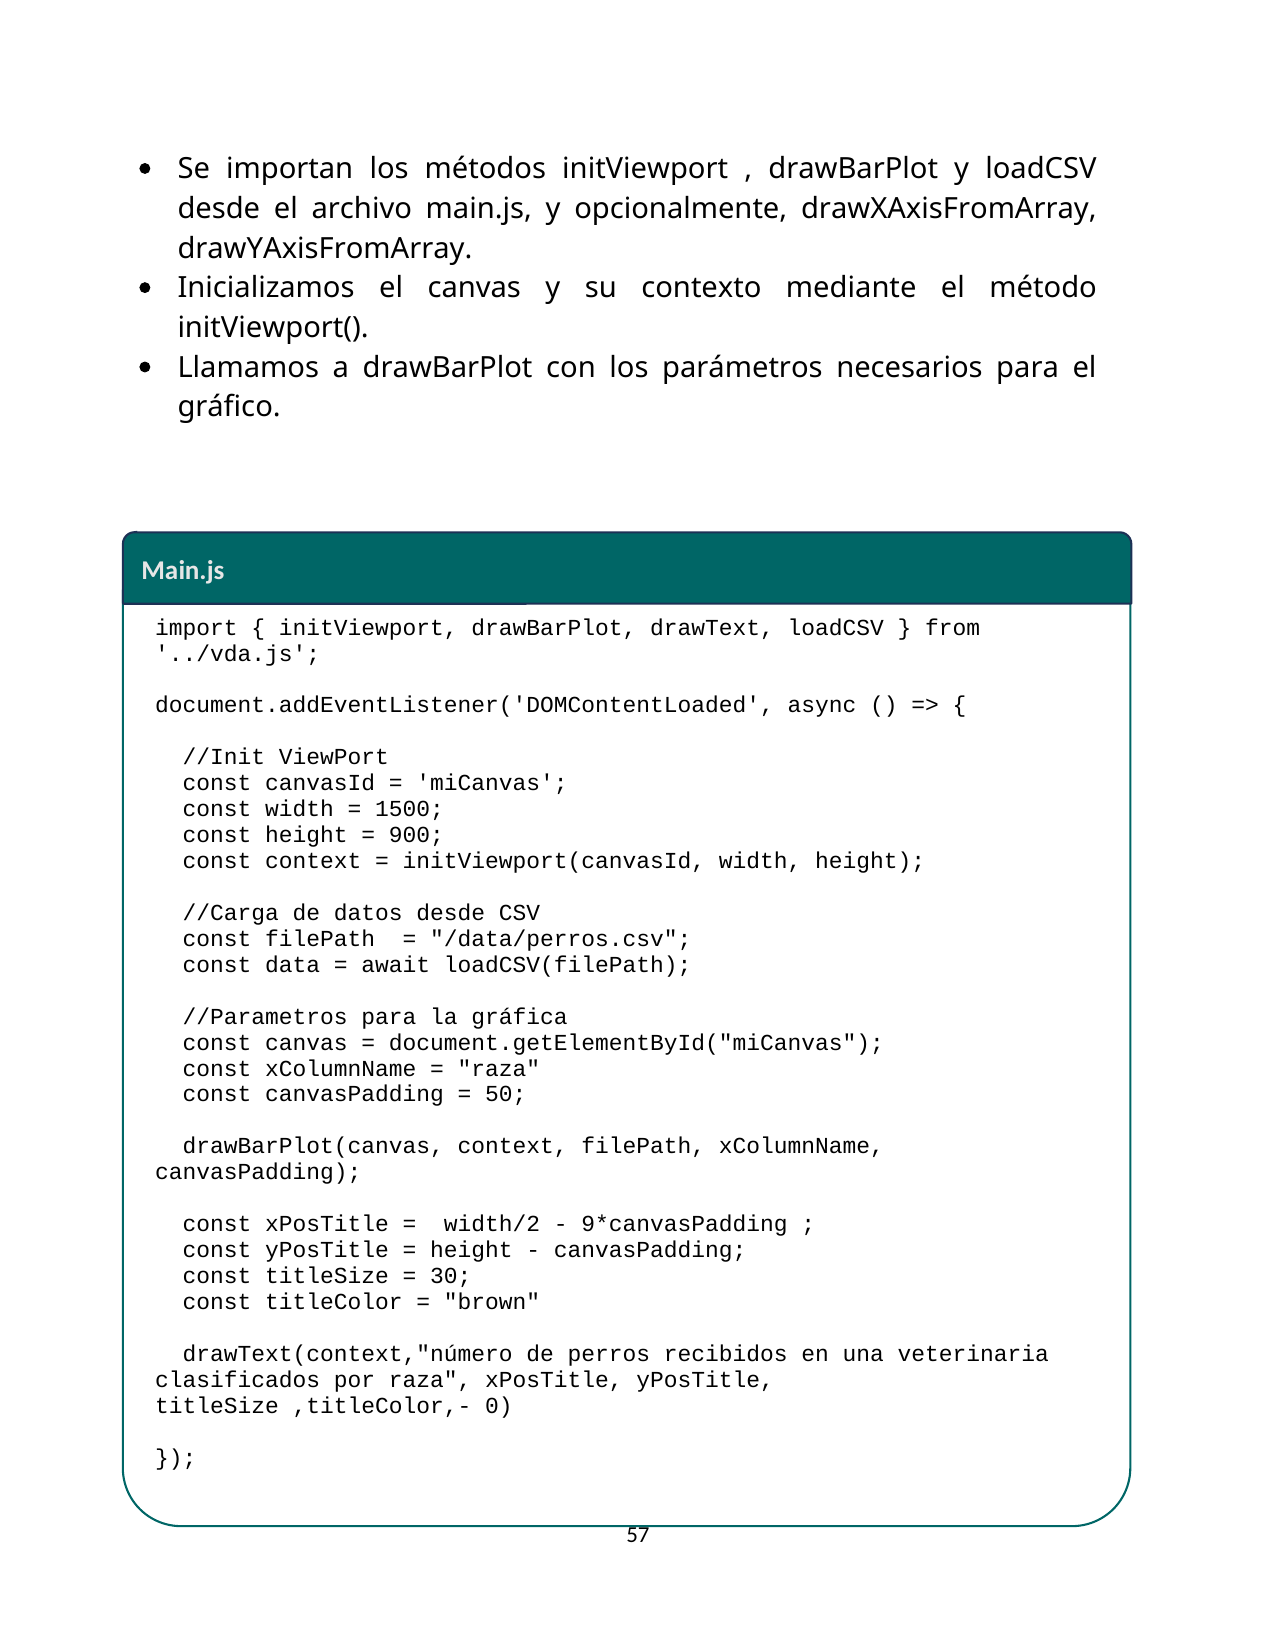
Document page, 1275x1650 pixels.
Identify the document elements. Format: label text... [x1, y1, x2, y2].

list Inicializamos el canvas y su contexto mediante el método initViewport(). [140, 267, 1098, 346]
list Se importan los métodos initViewport , drawBarPlot y loadCSV desde el archivo main.js, y opcionalmente, drawXAxisFromArray, drawYAxisFromArray. [140, 148, 1098, 267]
list Llamamos a drawBarPlot con los parámetros necesarios para el gráfico. [140, 346, 1098, 425]
